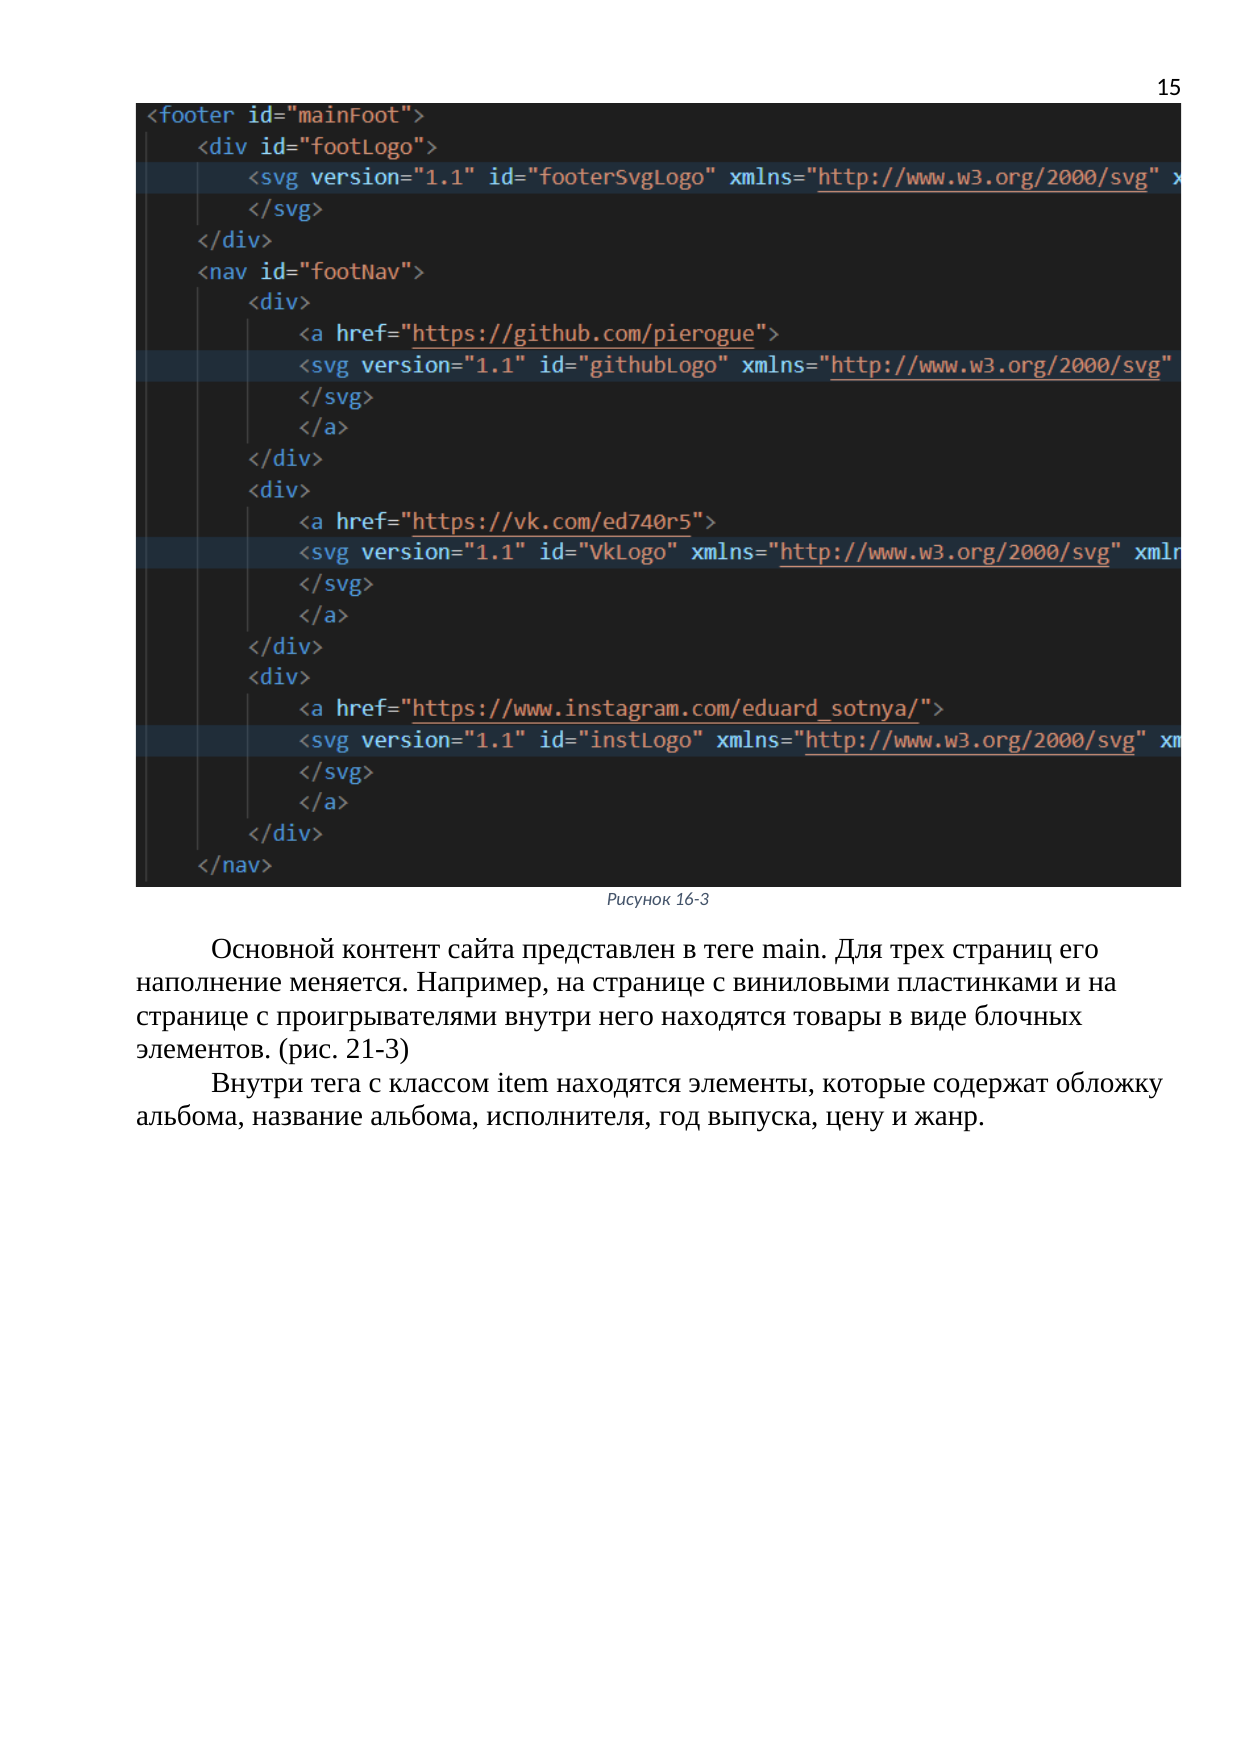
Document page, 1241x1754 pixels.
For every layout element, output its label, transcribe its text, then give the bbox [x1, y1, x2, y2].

text Основной контент сайта представлен в теге main. Для трех страниц его наполнение меняется. Например, на странице с виниловыми пластинками и на странице с проигрывателями внутри него находятся товары в виде блочных элементов. (рис. 21-3) [136, 931, 1181, 1065]
text Внутри тега с классом item находятся элементы, которые содержат обложку альбома, название альбома, исполнителя, год выпуска, цену и жанр. [136, 1065, 1181, 1132]
picture [135, 103, 1182, 887]
